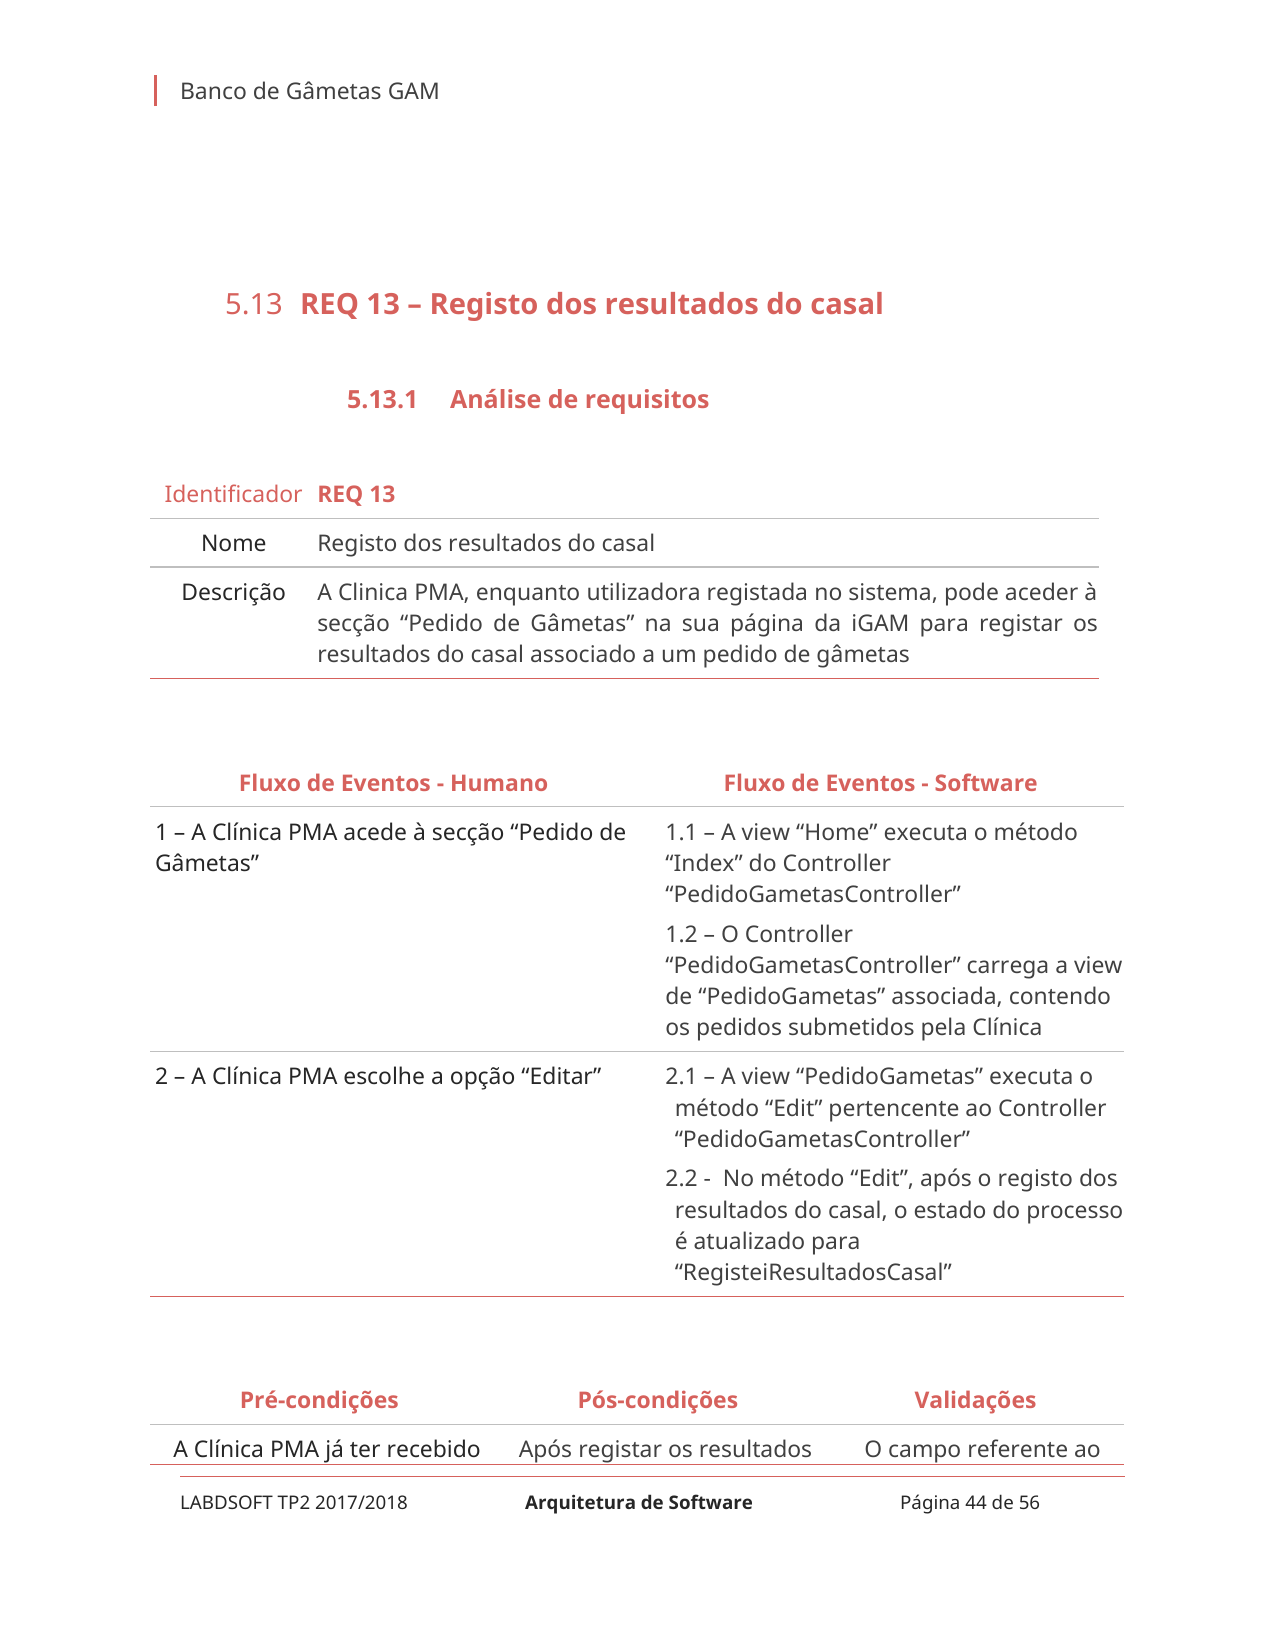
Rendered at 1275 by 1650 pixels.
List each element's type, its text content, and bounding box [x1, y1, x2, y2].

table_cell Nome [150, 519, 317, 566]
table_cell 1.1 – A view “Home” executa o método “Index” do Controller “PedidoGametasController” 1.2 – O Controller “PedidoGametasController” carrega a view de “PedidoGametas” associada, contendo os pedidos submetidos pela Clínica [637, 807, 1124, 1051]
table_header Fluxo de Eventos - Humano [150, 766, 637, 806]
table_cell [827, 1425, 1124, 1464]
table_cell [488, 1425, 827, 1464]
subtitle REQ 13 – Registo dos resultados do casal [225, 283, 1125, 323]
table_header REQ 13 [317, 478, 1098, 517]
table_header Pré-condições [150, 1384, 488, 1424]
table_header Fluxo de Eventos - Software [637, 766, 1124, 806]
table_cell 1 – A Clínica PMA acede à secção “Pedido de Gâmetas” [150, 807, 637, 1051]
subtitle Análise de requisitos [347, 381, 1125, 415]
table_cell A Clinica PMA, enquanto utilizadora registada no sistema, pode aceder à secção “Pedido de Gâmetas” na sua página da iGAM para registar os resultados do casal associado a um pedido de gâmetas [317, 568, 1098, 678]
table_cell Descrição [150, 568, 317, 678]
table_header Validações [827, 1384, 1124, 1424]
table_header Identificador [150, 478, 317, 517]
table_header Pós-condições [488, 1384, 827, 1424]
table_cell 2 – A Clínica PMA escolhe a opção “Editar” [150, 1052, 637, 1296]
table_cell Registo dos resultados do casal [317, 519, 1098, 566]
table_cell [150, 1425, 488, 1464]
table_cell 2.1 – A view “PedidoGametas” executa o método “Edit” pertencente ao Controller “PedidoGametasController” 2.2 - No método “Edit”, após o registo dos resultados do casal, o estado do processo é atualizado para “RegisteiResultadosCasal” [637, 1052, 1124, 1296]
